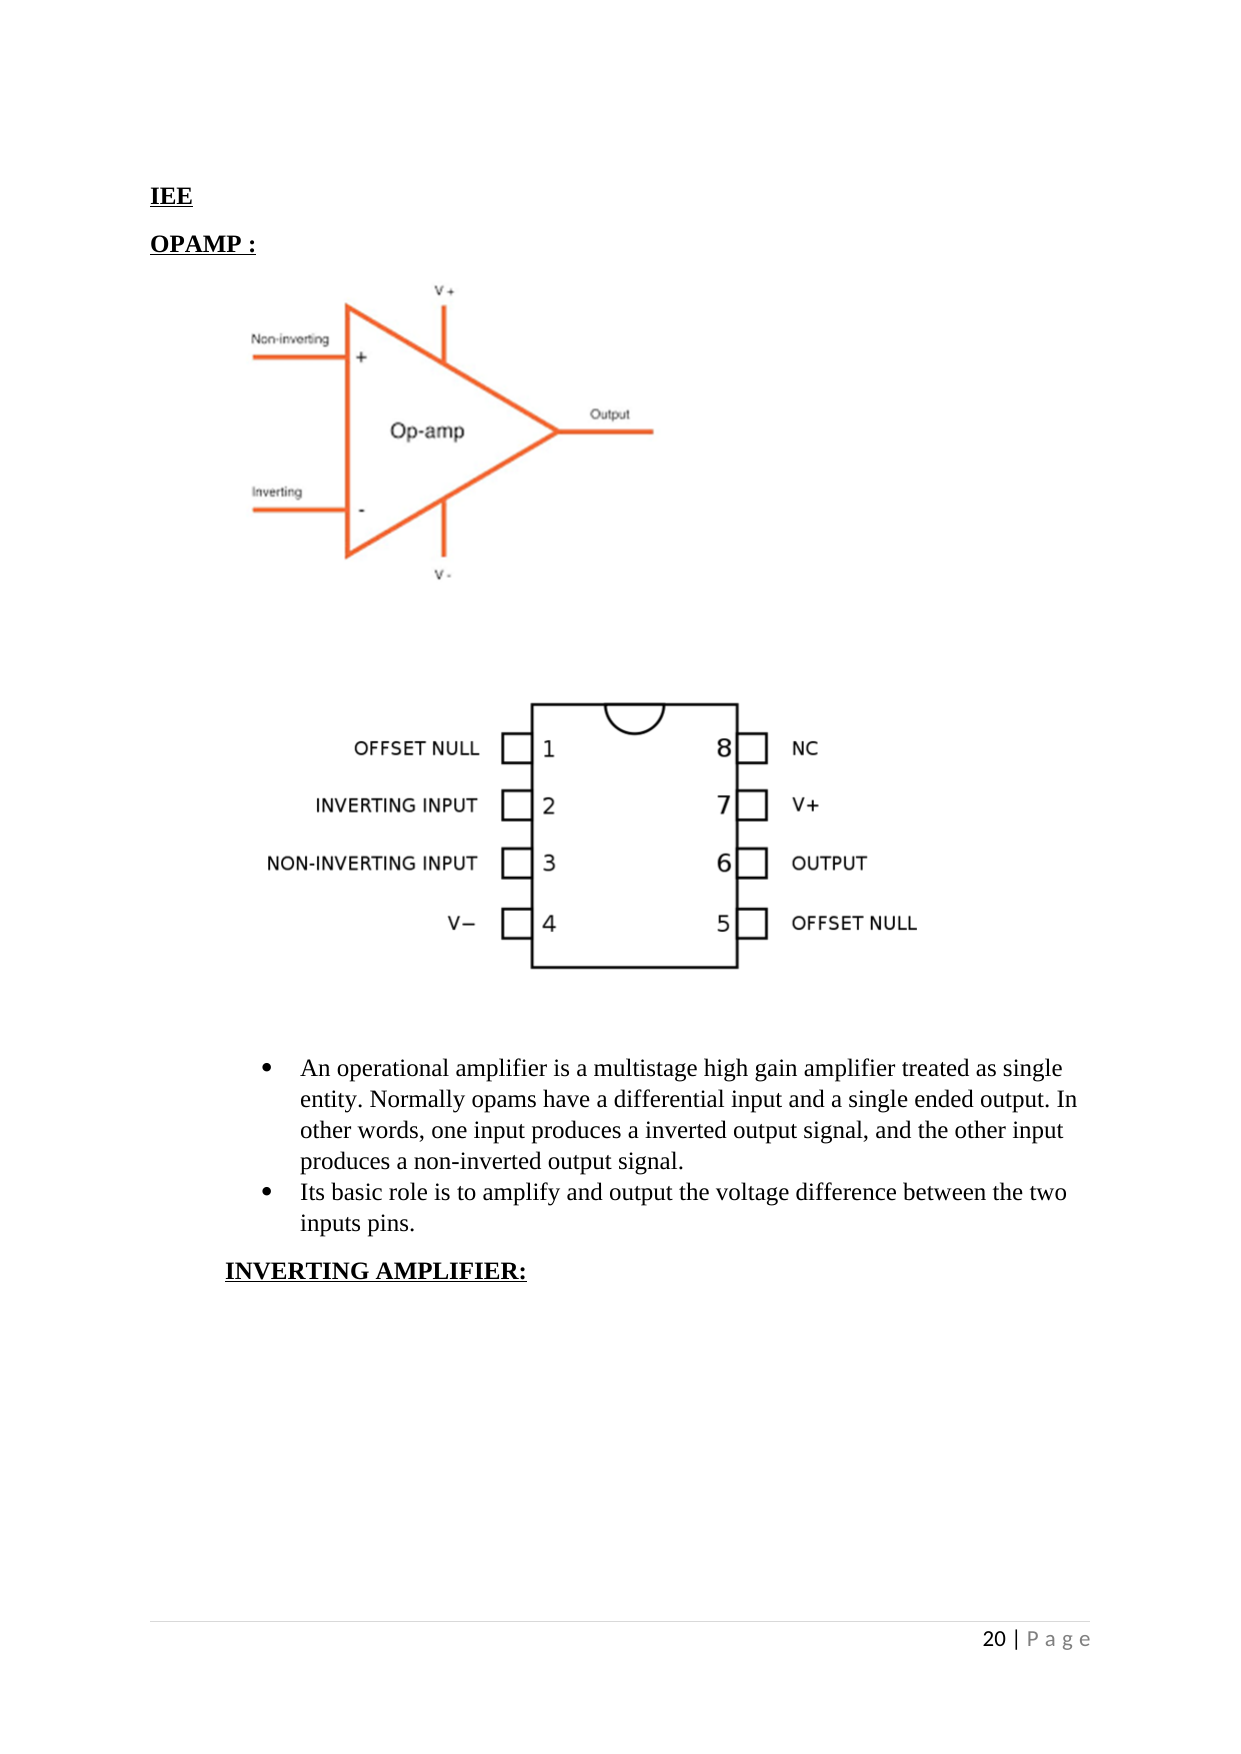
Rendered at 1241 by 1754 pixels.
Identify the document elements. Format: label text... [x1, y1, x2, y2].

list An operational amplifier is a multistage high gain amplifier treated as single entity. Normally opams have a differential input and a single ended output. In other words, one input produces a inverted output signal, and the other input produces a non-inverted output signal. [262, 1053, 1090, 1175]
text IEE [150, 150, 1090, 210]
picture [225, 652, 962, 1020]
list Its basic role is to amplify and output the voltage difference between the two inputs pins. [262, 1177, 1090, 1237]
text OPAMP : [150, 229, 1090, 257]
picture [225, 276, 677, 589]
text INVERTING AMPLIFIER: [225, 1256, 1090, 1285]
